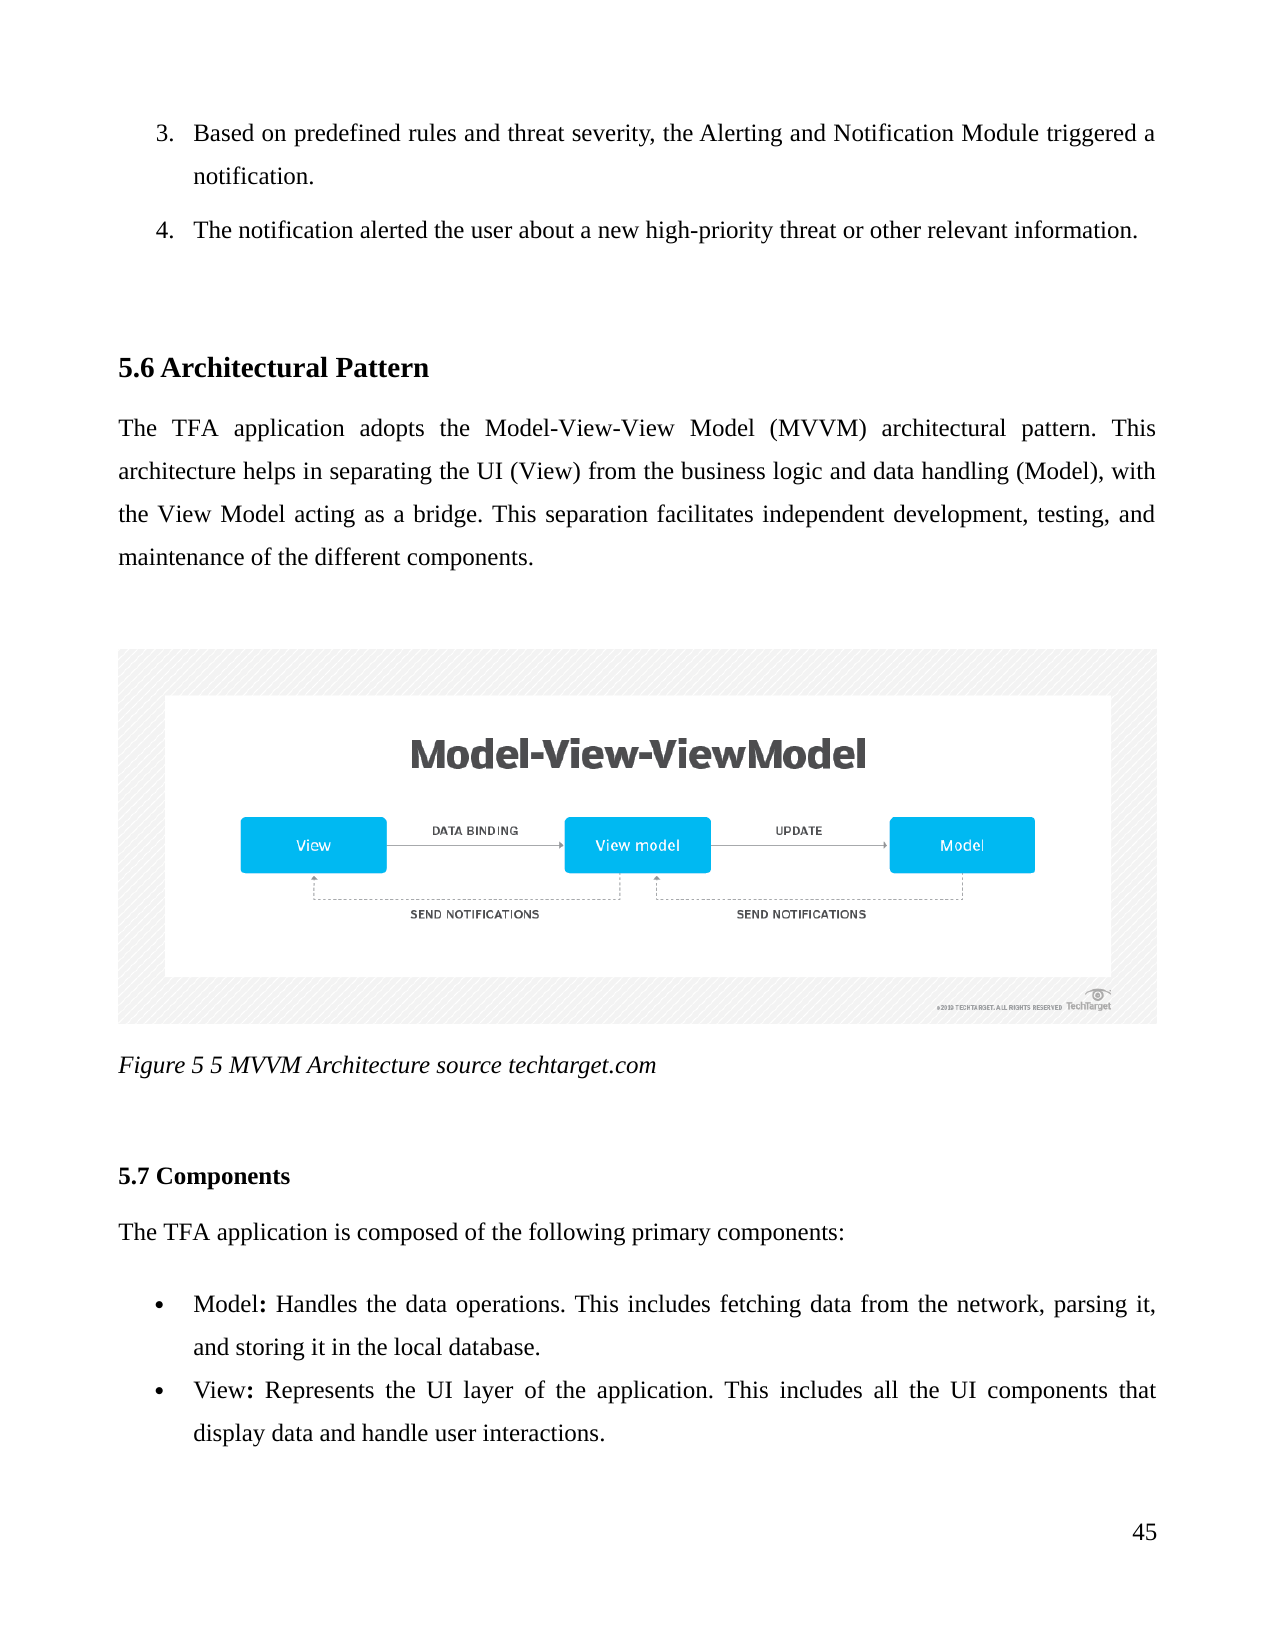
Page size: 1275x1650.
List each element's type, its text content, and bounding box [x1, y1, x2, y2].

list Based on predefined rules and threat severity, the Alerting and Notification Module triggered a notification. [156, 118, 1157, 190]
text The TFA application is composed of the following primary components: [118, 1217, 1157, 1246]
picture [118, 649, 1157, 1024]
list View: Represents the UI layer of the application. This includes all the UI components that display data and handle user interactions. [156, 1375, 1157, 1447]
subtitle 5.7 Components [118, 1161, 1157, 1190]
list The notification alerted the user about a new high-priority threat or other relevant information. [156, 215, 1157, 243]
text The TFA application adopts the Model-View-View Model (MVVM) architectural pattern. This architecture helps in separating the UI (View) from the business logic and data handling (Model), with the View Model acting as a bridge. This separation facilitates independent development, testing, and maintenance of the different components. [118, 413, 1157, 571]
list Model: Handles the data operations. This includes fetching data from the network, parsing it, and storing it in the local database. [156, 1289, 1157, 1361]
subtitle 5.6 Architectural Pattern [118, 350, 1157, 383]
text Figure 5 5 MVVM Architecture source techtarget.com [118, 1050, 1157, 1079]
